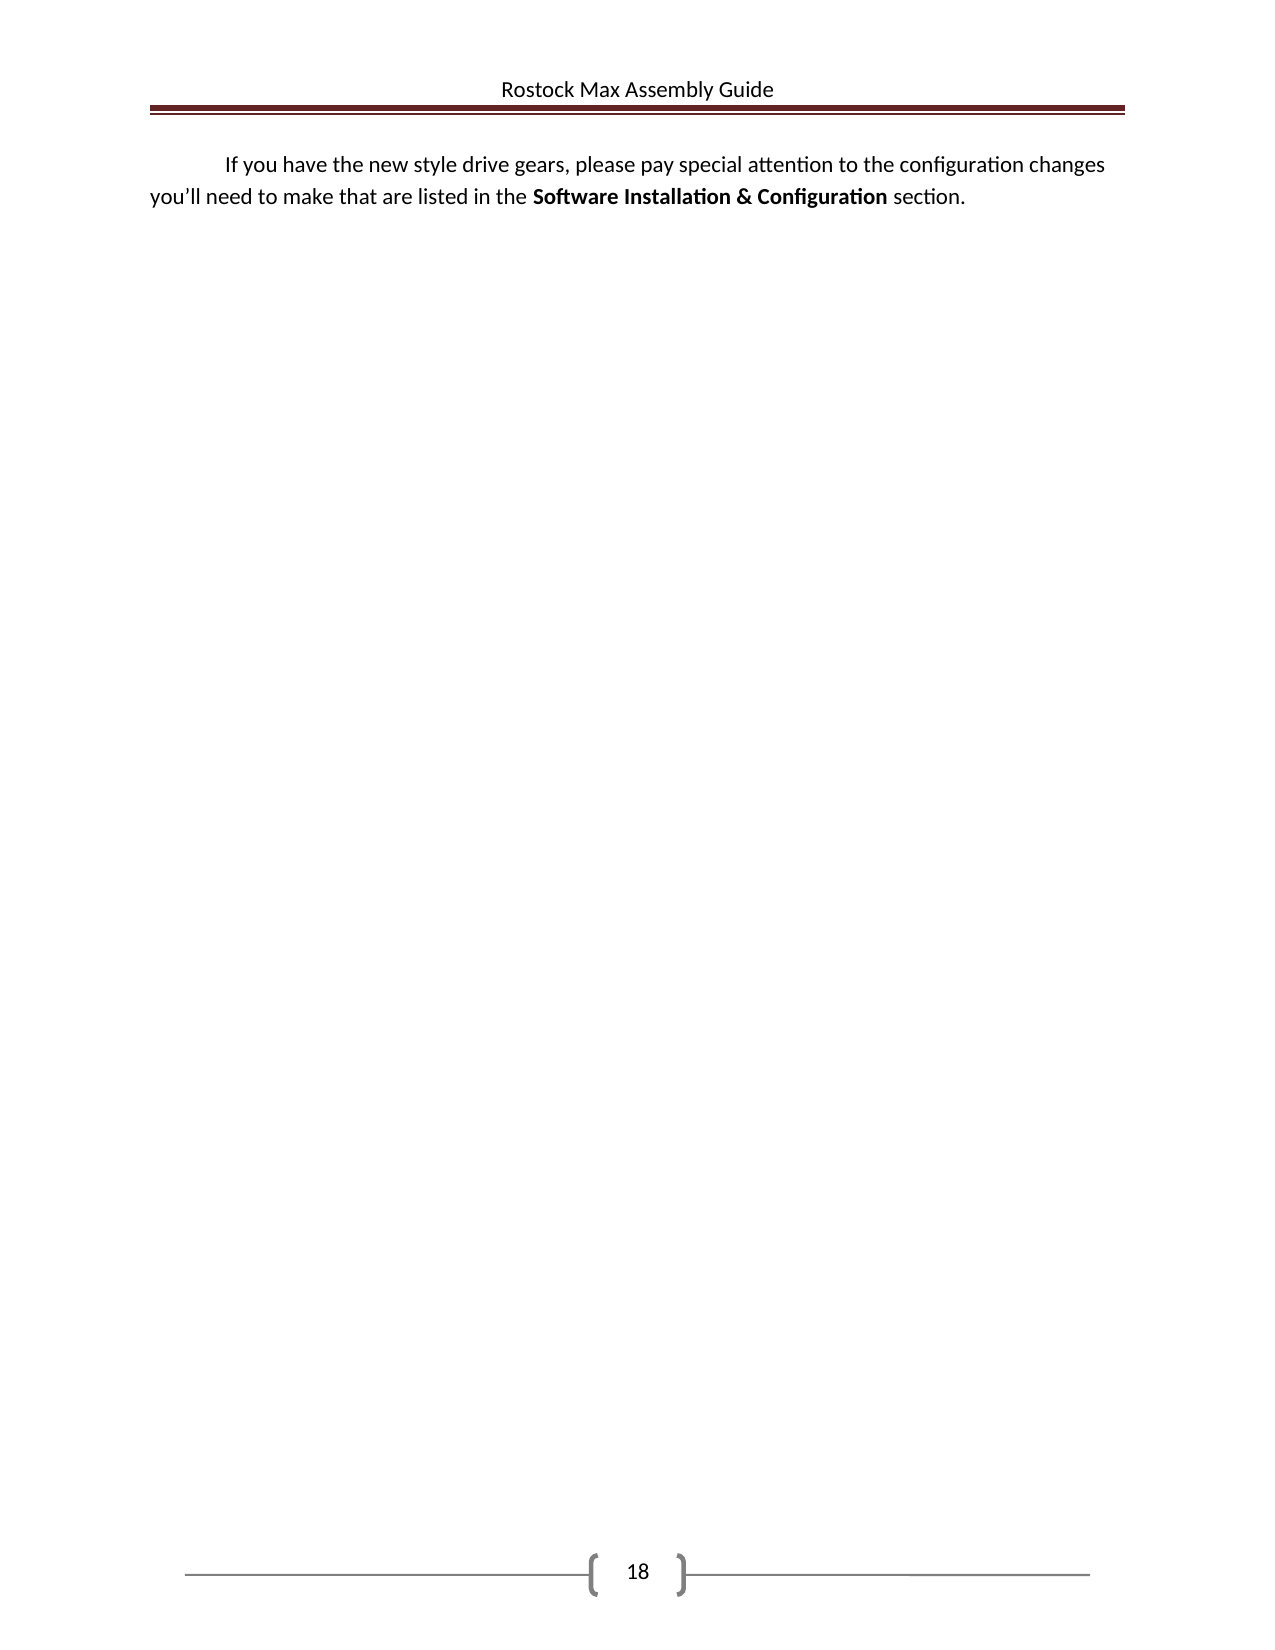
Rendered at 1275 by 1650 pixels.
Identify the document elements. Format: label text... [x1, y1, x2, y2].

text If you have the new style drive gears, please pay special attention to the configuration changes you’ll need to make that are listed in the Software Installation & Configuration section. [150, 150, 1125, 210]
